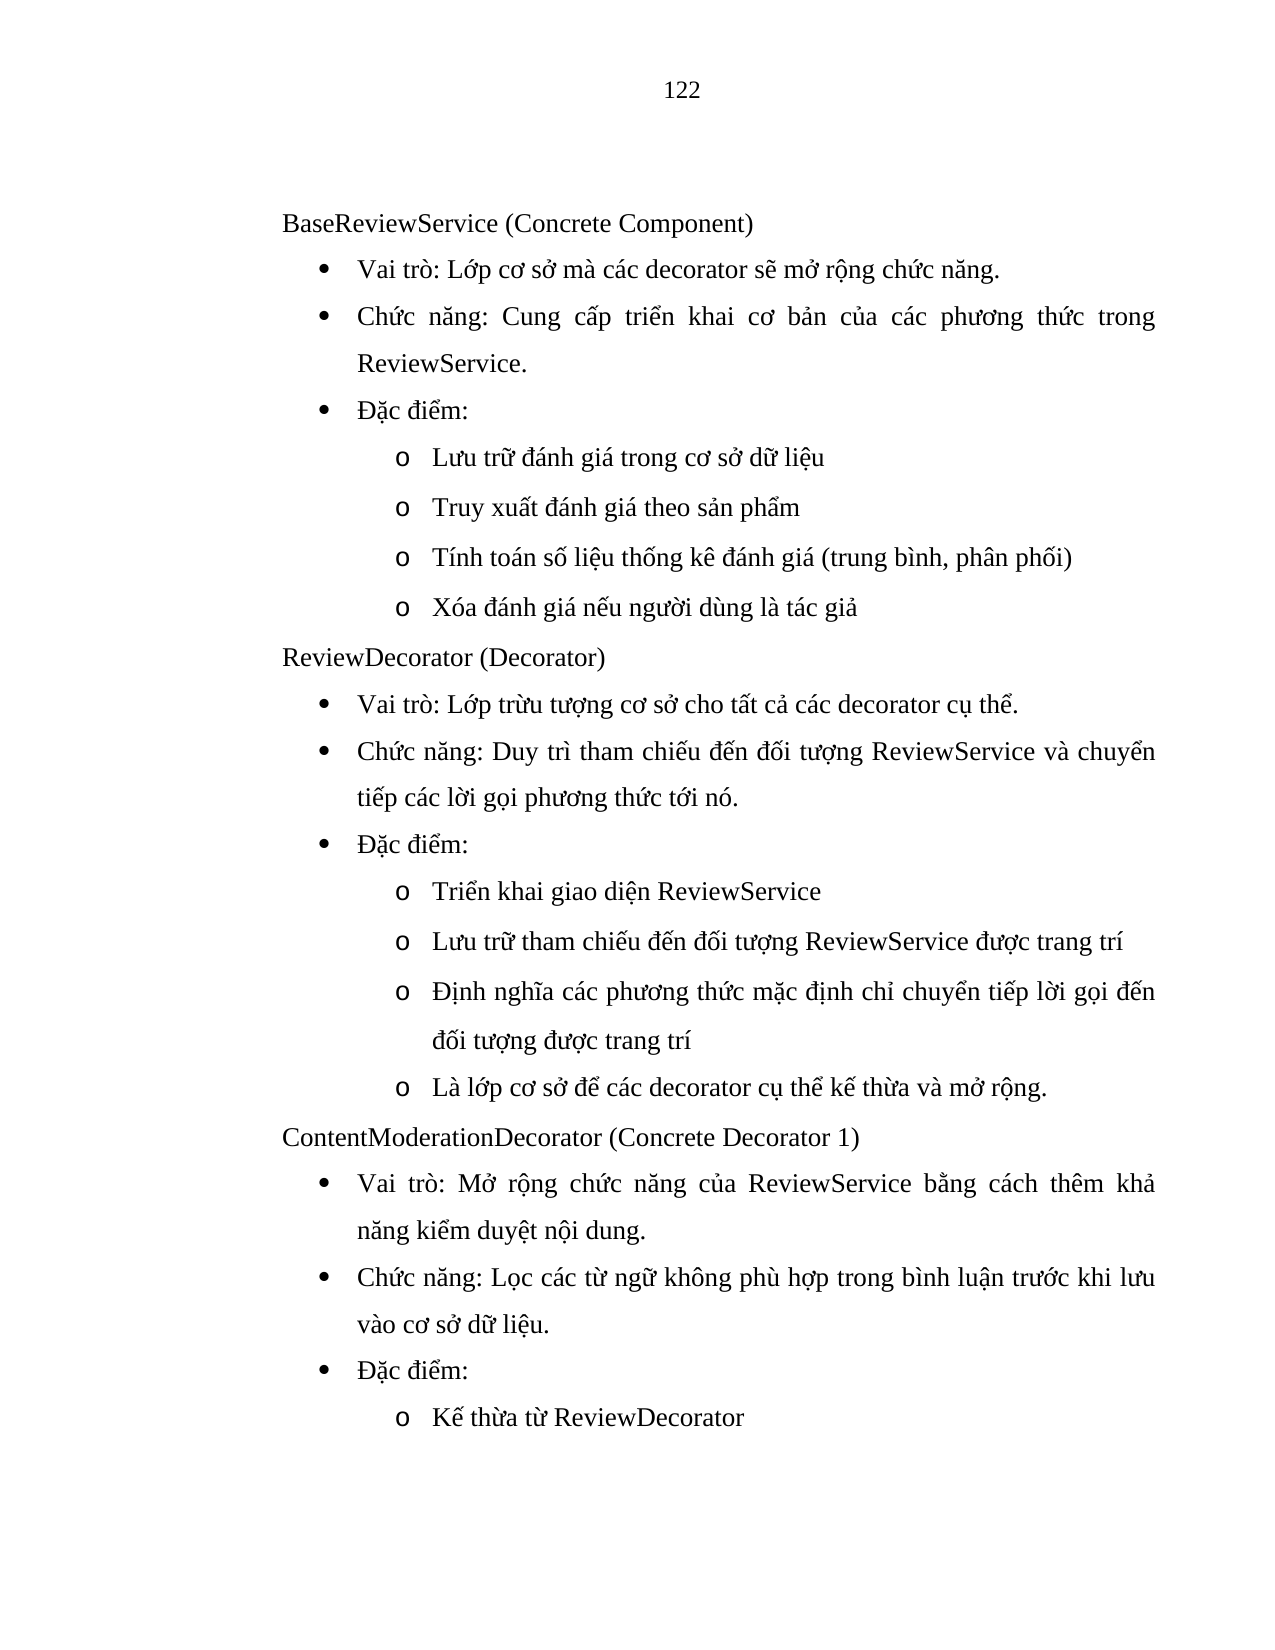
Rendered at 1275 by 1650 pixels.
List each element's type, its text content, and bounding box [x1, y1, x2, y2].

list Chức năng: Lọc các từ ngữ không phù hợp trong bình luận trước khi lưu vào cơ sở dữ liệu. [319, 1261, 1157, 1339]
list Triển khai giao diện ReviewService [394, 875, 1157, 908]
list Tính toán số liệu thống kê đánh giá (trung bình, phân phối) [394, 541, 1157, 574]
list Kế thừa từ ReviewDecorator [394, 1401, 1157, 1435]
list Đặc điểm: [319, 1354, 1157, 1386]
text ContentModerationDecorator (Concrete Decorator 1) [207, 1121, 1157, 1152]
list Lưu trữ đánh giá trong cơ sở dữ liệu [394, 441, 1157, 474]
list Xóa đánh giá nếu người dùng là tác giả [394, 591, 1157, 624]
list Lưu trữ tham chiếu đến đối tượng ReviewService được trang trí [394, 925, 1157, 958]
list Vai trò: Lớp trừu tượng cơ sở cho tất cả các decorator cụ thể. [319, 688, 1157, 719]
list Vai trò: Lớp cơ sở mà các decorator sẽ mở rộng chức năng. [319, 253, 1157, 285]
list Là lớp cơ sở để các decorator cụ thể kế thừa và mở rộng. [394, 1071, 1157, 1104]
list Vai trò: Mở rộng chức năng của ReviewService bằng cách thêm khả năng kiểm duyệt nội dung. [319, 1167, 1157, 1245]
text ReviewDecorator (Decorator) [207, 641, 1157, 672]
list Chức năng: Duy trì tham chiếu đến đối tượng ReviewService và chuyển tiếp các lời gọi phương thức tới nó. [319, 734, 1157, 812]
text BaseReviewService (Concrete Component) [207, 207, 1157, 238]
list Đặc điểm: [319, 828, 1157, 859]
list Chức năng: Cung cấp triển khai cơ bản của các phương thức trong ReviewService. [319, 300, 1157, 378]
list Định nghĩa các phương thức mặc định chỉ chuyển tiếp lời gọi đến đối tượng được trang trí [394, 975, 1157, 1055]
list Đặc điểm: [319, 394, 1157, 425]
list Truy xuất đánh giá theo sản phẩm [394, 491, 1157, 524]
